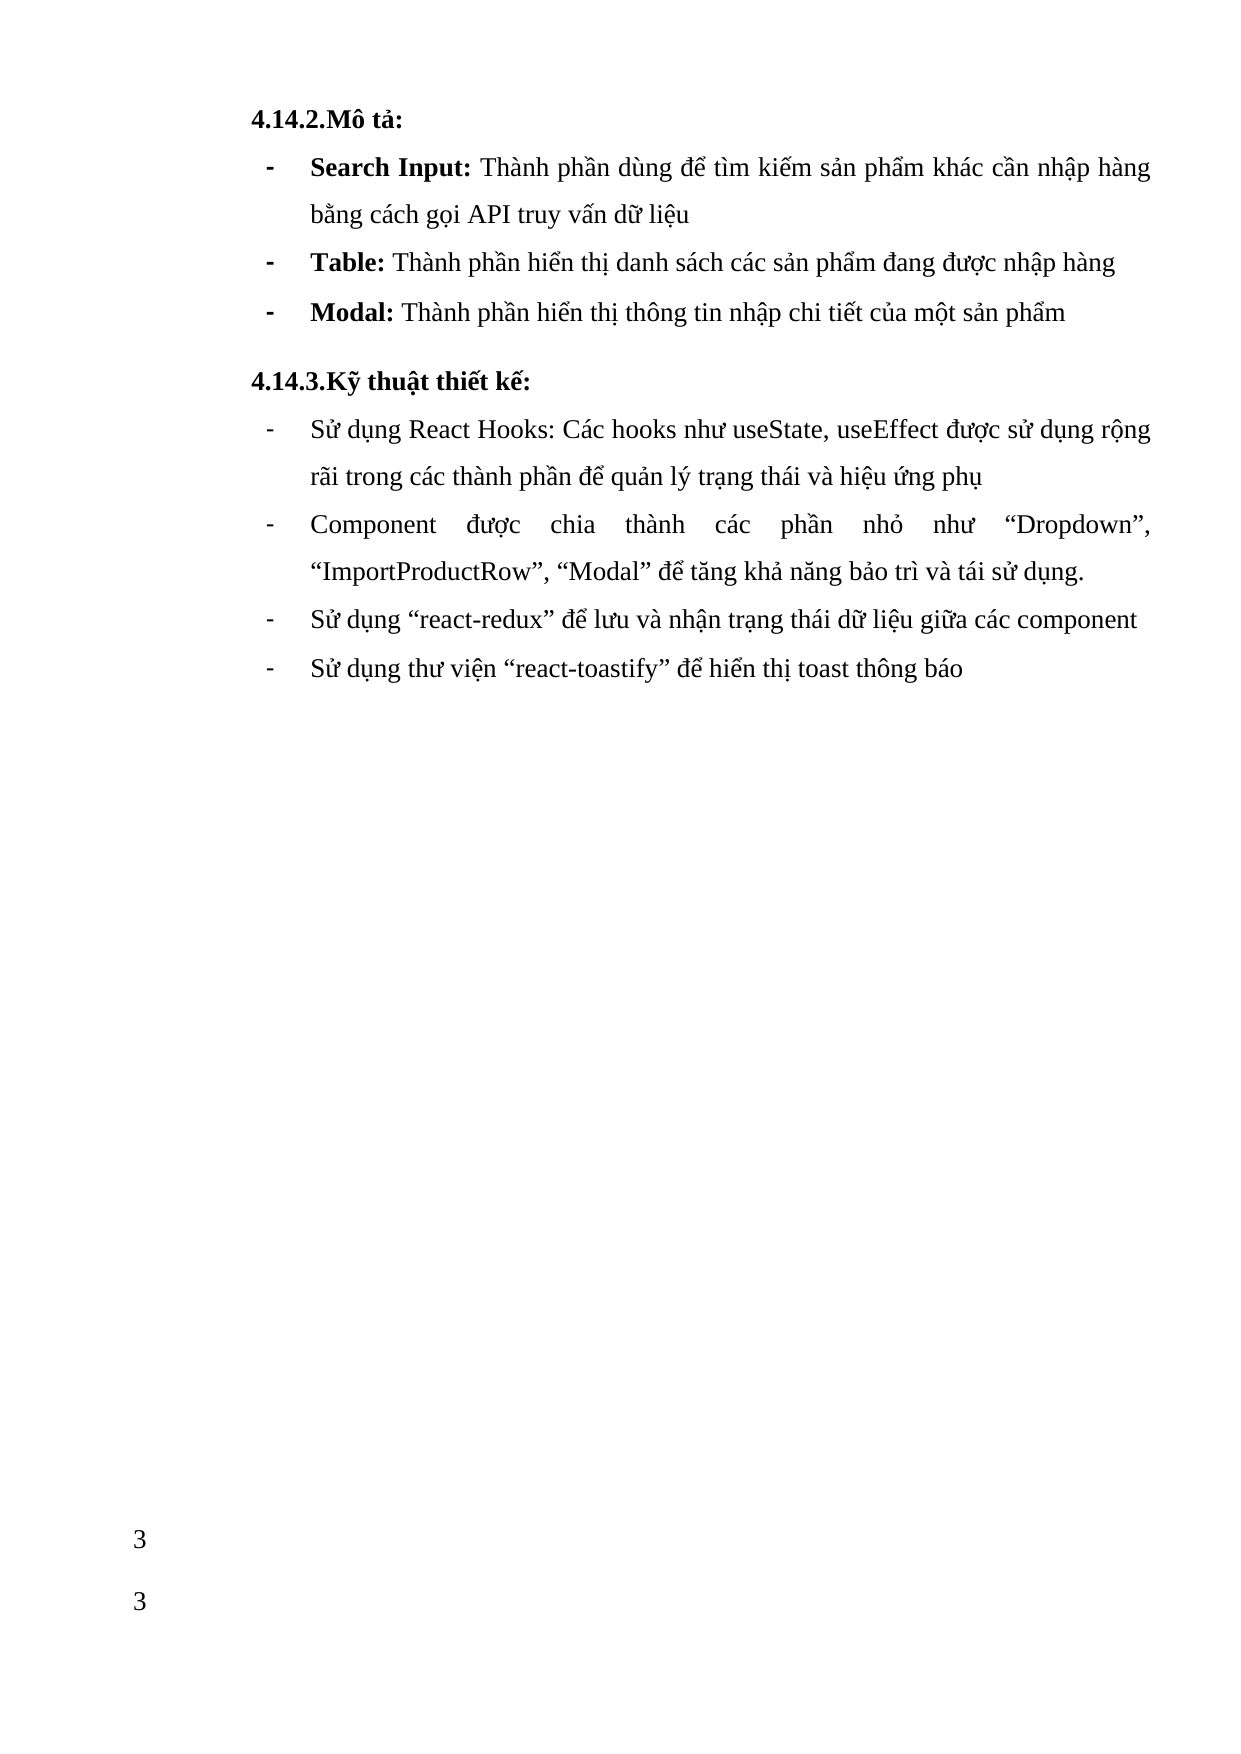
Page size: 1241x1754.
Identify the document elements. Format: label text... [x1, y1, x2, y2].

list Sử dụng React Hooks: Các hooks như useState, useEffect được sử dụng rộng rãi trong các thành phần để quản lý trạng thái và hiệu ứng phụ [266, 412, 1152, 491]
list Search Input: Thành phần dùng để tìm kiếm sản phẩm khác cần nhập hàng bằng cách gọi API truy vấn dữ liệu [266, 150, 1152, 230]
list Kỹ thuật thiết kế: [251, 365, 1152, 396]
list Component được chia thành các phần nhỏ như “Dropdown”, “ImportProductRow”, “Modal” để tăng khả năng bảo trì và tái sử dụng. [266, 507, 1152, 587]
list Table: Thành phần hiển thị danh sách các sản phẩm đang được nhập hàng [266, 245, 1152, 278]
list Modal: Thành phần hiển thị thông tin nhập chi tiết của một sản phẩm [266, 295, 1152, 328]
list Mô tả: [251, 103, 1152, 134]
list Sử dụng “react-redux” để lưu và nhận trạng thái dữ liệu giữa các component [266, 602, 1152, 635]
list Sử dụng thư viện “react-toastify” để hiển thị toast thông báo [266, 652, 1152, 685]
